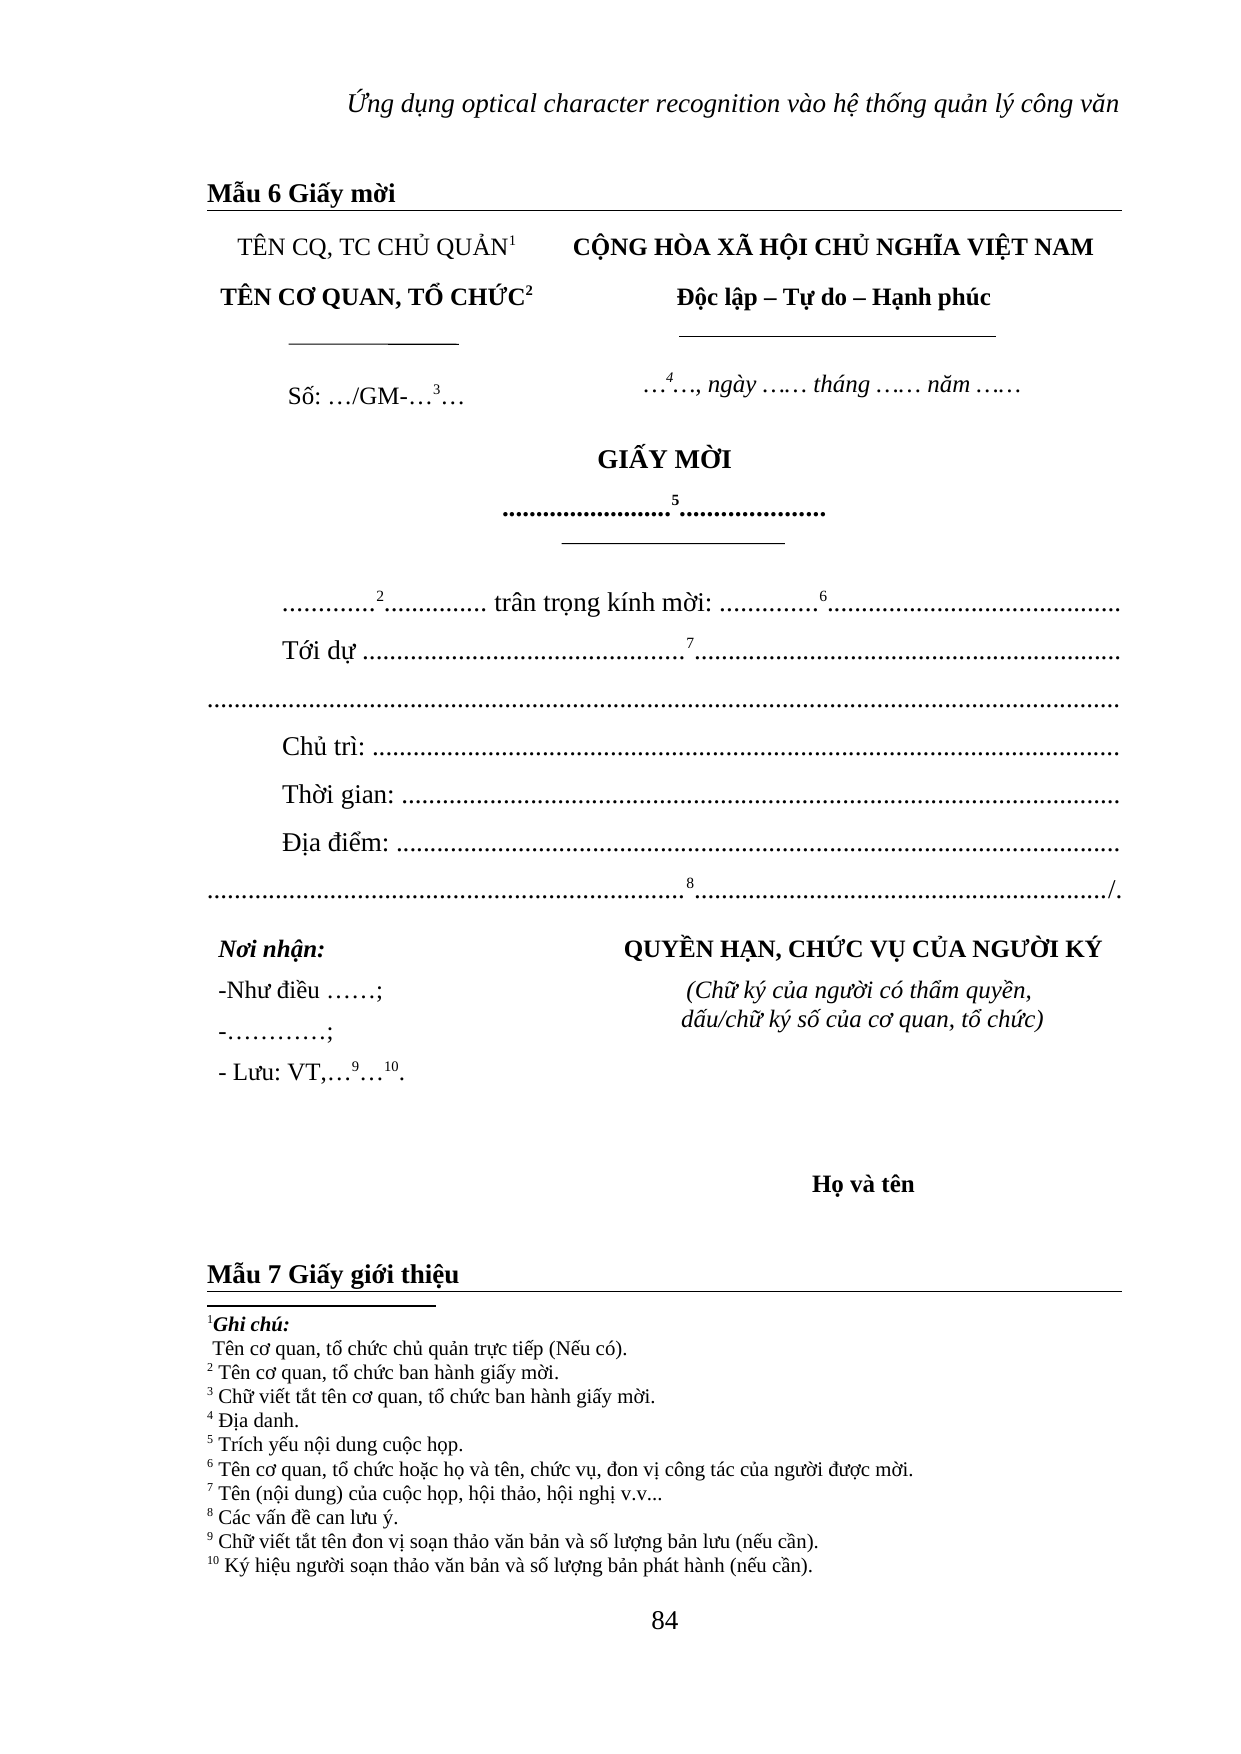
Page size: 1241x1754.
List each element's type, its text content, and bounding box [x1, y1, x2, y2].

text Mẫu 6 Giấy mời [207, 177, 1122, 210]
text Mẫu 7 Giấy giới thiệu [207, 1258, 1122, 1291]
table_header TÊN CQ, TC CHỦ QUẢN TÊN CƠ QUAN, TỔ CHỨC Số: …/GM-…… [207, 232, 546, 431]
text Địa điểm: [207, 826, 1122, 857]
text Tới dự [207, 634, 1122, 666]
table_header CỘNG HÒA XÃ HỘI CHỦ NGHĨA VIỆT NAM Độc lập – Tự do – Hạnh phúc ……, ngày …… tháng …… năm …… [546, 232, 1121, 431]
text GIẤY MỜI [207, 443, 1122, 474]
text Chủ trì: [207, 730, 1122, 761]
table_header QUYỀN HẠN, CHỨC VỤ CỦA NGƯỜI KÝ (Chữ ký của người có thẩm quyền, dấu/chữ ký số của cơ quan, tổ chức) Họ và tên [605, 921, 1121, 1197]
text Thời gian: [207, 778, 1122, 809]
text 2 trân trọng kính mời: [207, 587, 1122, 618]
table_header Nơi nhận: -Như điều ……; -…………; - Lưu: VT,……. [207, 921, 605, 1197]
text /. [207, 873, 1122, 904]
